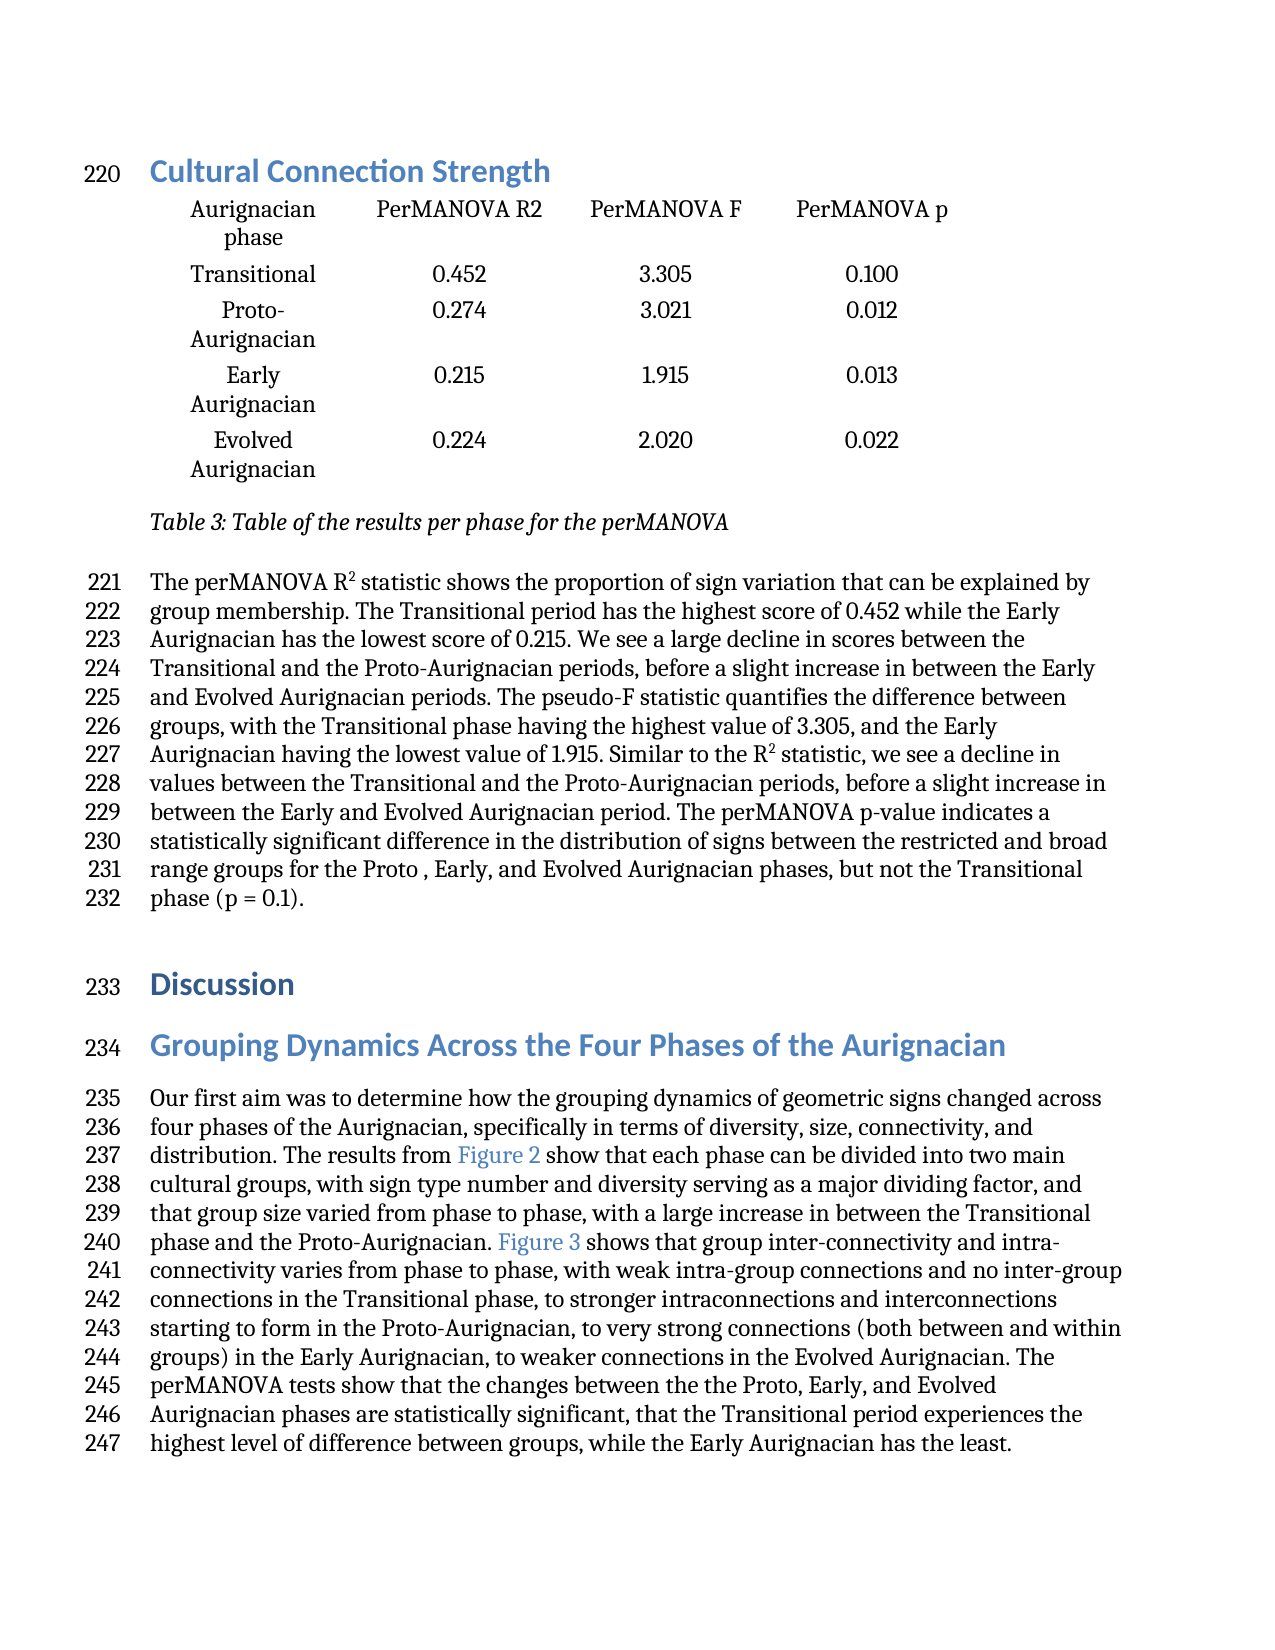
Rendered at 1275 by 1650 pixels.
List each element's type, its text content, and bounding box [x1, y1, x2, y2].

table_header Table 3: Table of the results per phase for the perMANOVA [139, 191, 1114, 549]
subtitle Cultural Connection Strength [150, 150, 1125, 191]
text The perMANOVA R2 statistic shows the proportion of sign variation that can be explained by group membership. The Transitional period has the highest score of 0.452 while the Early Aurignacian has the lowest score of 0.215. We see a large decline in scores between the Transitional and the Proto-Aurignacian periods, before a slight increase in between the Early and Evolved Aurignacian periods. The pseudo-F statistic quantifies the difference between groups, with the Transitional phase having the highest value of 3.305, and the Early Aurignacian having the lowest value of 1.915. Similar to the R2 statistic, we see a decline in values between the Transitional and the Proto-Aurignacian periods, before a slight increase in between the Early and Evolved Aurignacian period. The perMANOVA p-value indicates a statistically significant difference in the distribution of signs between the restricted and broad range groups for the Proto , Early, and Evolved Aurignacian phases, but not the Transitional phase (p = 0.1). [150, 568, 1125, 913]
text Our first aim was to determine how the grouping dynamics of geometric signs changed across four phases of the Aurignacian, specifically in terms of diversity, size, connectivity, and distribution. The results from Figure 2 show that each phase can be divided into two main cultural groups, with sign type number and diversity serving as a major dividing factor, and that group size varied from phase to phase, with a large increase in between the Transitional phase and the Proto-Aurignacian. Figure 3 shows that group inter-connectivity and intra-connectivity varies from phase to phase, with weak intra-group connections and no inter-group connections in the Transitional phase, to stronger intraconnections and interconnections starting to form in the Proto-Aurignacian, to very strong connections (both between and within groups) in the Early Aurignacian, to weaker connections in the Evolved Aurignacian. The perMANOVA tests show that the changes between the the Proto, Early, and Evolved Aurignacian phases are statistically significant, that the Transitional period experiences the highest level of difference between groups, while the Early Aurignacian has the least. [150, 1084, 1125, 1458]
subtitle Discussion [150, 963, 1125, 1003]
subtitle Grouping Dynamics Across the Four Phases of the Aurignacian [150, 1024, 1125, 1065]
